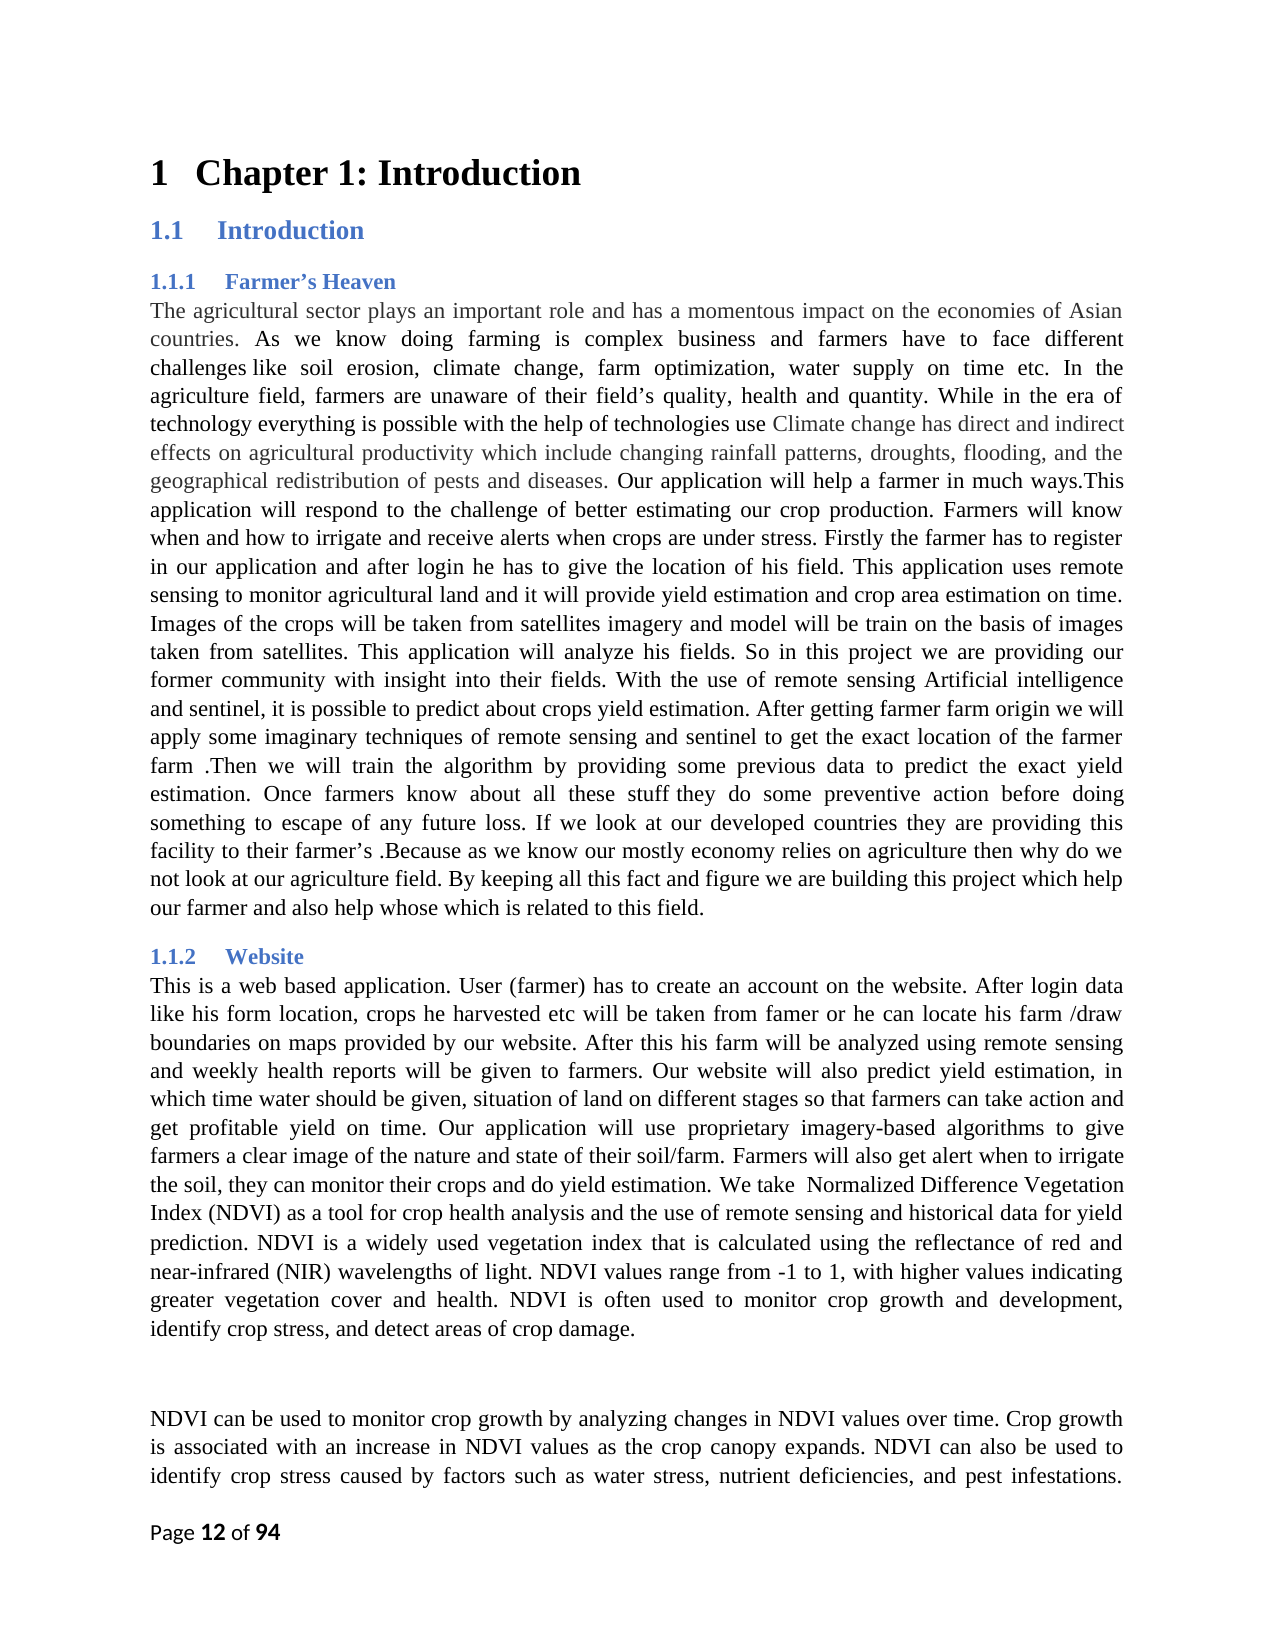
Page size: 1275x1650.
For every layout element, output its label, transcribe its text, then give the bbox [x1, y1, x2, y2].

subtitle Chapter 1: Introduction [150, 150, 1125, 193]
text The agricultural sector plays an important role and has a momentous impact on the economies of Asian countries. As we know doing farming is complex business and farmers have to face different challenges like soil erosion, climate change, farm optimization, water supply on time etc. In the agriculture field, farmers are unaware of their field’s quality, health and quantity. While in the era of technology everything is possible with the help of technologies use Climate change has direct and indirect effects on agricultural productivity which include changing rainfall patterns, droughts, flooding, and the geographical redistribution of pests and diseases. Our application will help a farmer in much ways.This application will respond to the challenge of better estimating our crop production. Farmers will know when and how to irrigate and receive alerts when crops are under stress. Firstly the farmer has to register in our application and after login he has to give the location of his field. This application uses remote sensing to monitor agricultural land and it will provide yield estimation and crop area estimation on time. Images of the crops will be taken from satellites imagery and model will be train on the basis of images taken from satellites. This application will analyze his fields. So in this project we are providing our former community with insight into their fields. With the use of remote sensing Artificial intelligence and sentinel, it is possible to predict about crops yield estimation. After getting farmer farm origin we will apply some imaginary techniques of remote sensing and sentinel to get the exact location of the farmer farm .Then we will train the algorithm by providing some previous data to predict the exact yield estimation. Once farmers know about all these stuff they do some preventive action before doing something to escape of any future loss. If we look at our developed countries they are providing this facility to their farmer’s .Because as we know our mostly economy relies on agriculture then why do we not look at our agriculture field. By keeping all this fact and figure we are building this project which help our farmer and also help whose which is related to this field. [150, 305, 1125, 929]
text This is a web based application. User (farmer) has to create an account on the website. After login data like his form location, crops he harvested etc will be taken from famer or he can locate his farm /draw boundaries on maps provided by our website. After this his farm will be analyzed using remote sensing and weekly health reports will be given to farmers. Our website will also predict yield estimation, in which time water should be given, situation of land on different stages so that farmers can take action and get profitable yield on time. Our application will use proprietary imagery-based algorithms to give farmers a clear image of the nature and state of their soil/farm. Farmers will also get alert when to irrigate the soil, they can monitor their crops and do yield estimation. We take Normalized Difference Vegetation Index (NDVI) as a tool for crop health analysis and the use of remote sensing and historical data for yield prediction. NDVI is a widely used vegetation index that is calculated using the reflectance of red and near-infrared (NIR) wavelengths of light. NDVI values range from -1 to 1, with higher values indicating greater vegetation cover and health. NDVI is often used to monitor crop growth and development, identify crop stress, and detect areas of crop damage. [150, 980, 1125, 1208]
subtitle Farmer’s Heaven [150, 277, 1125, 303]
subtitle Website [150, 952, 1125, 978]
subtitle Introduction [150, 222, 1125, 253]
